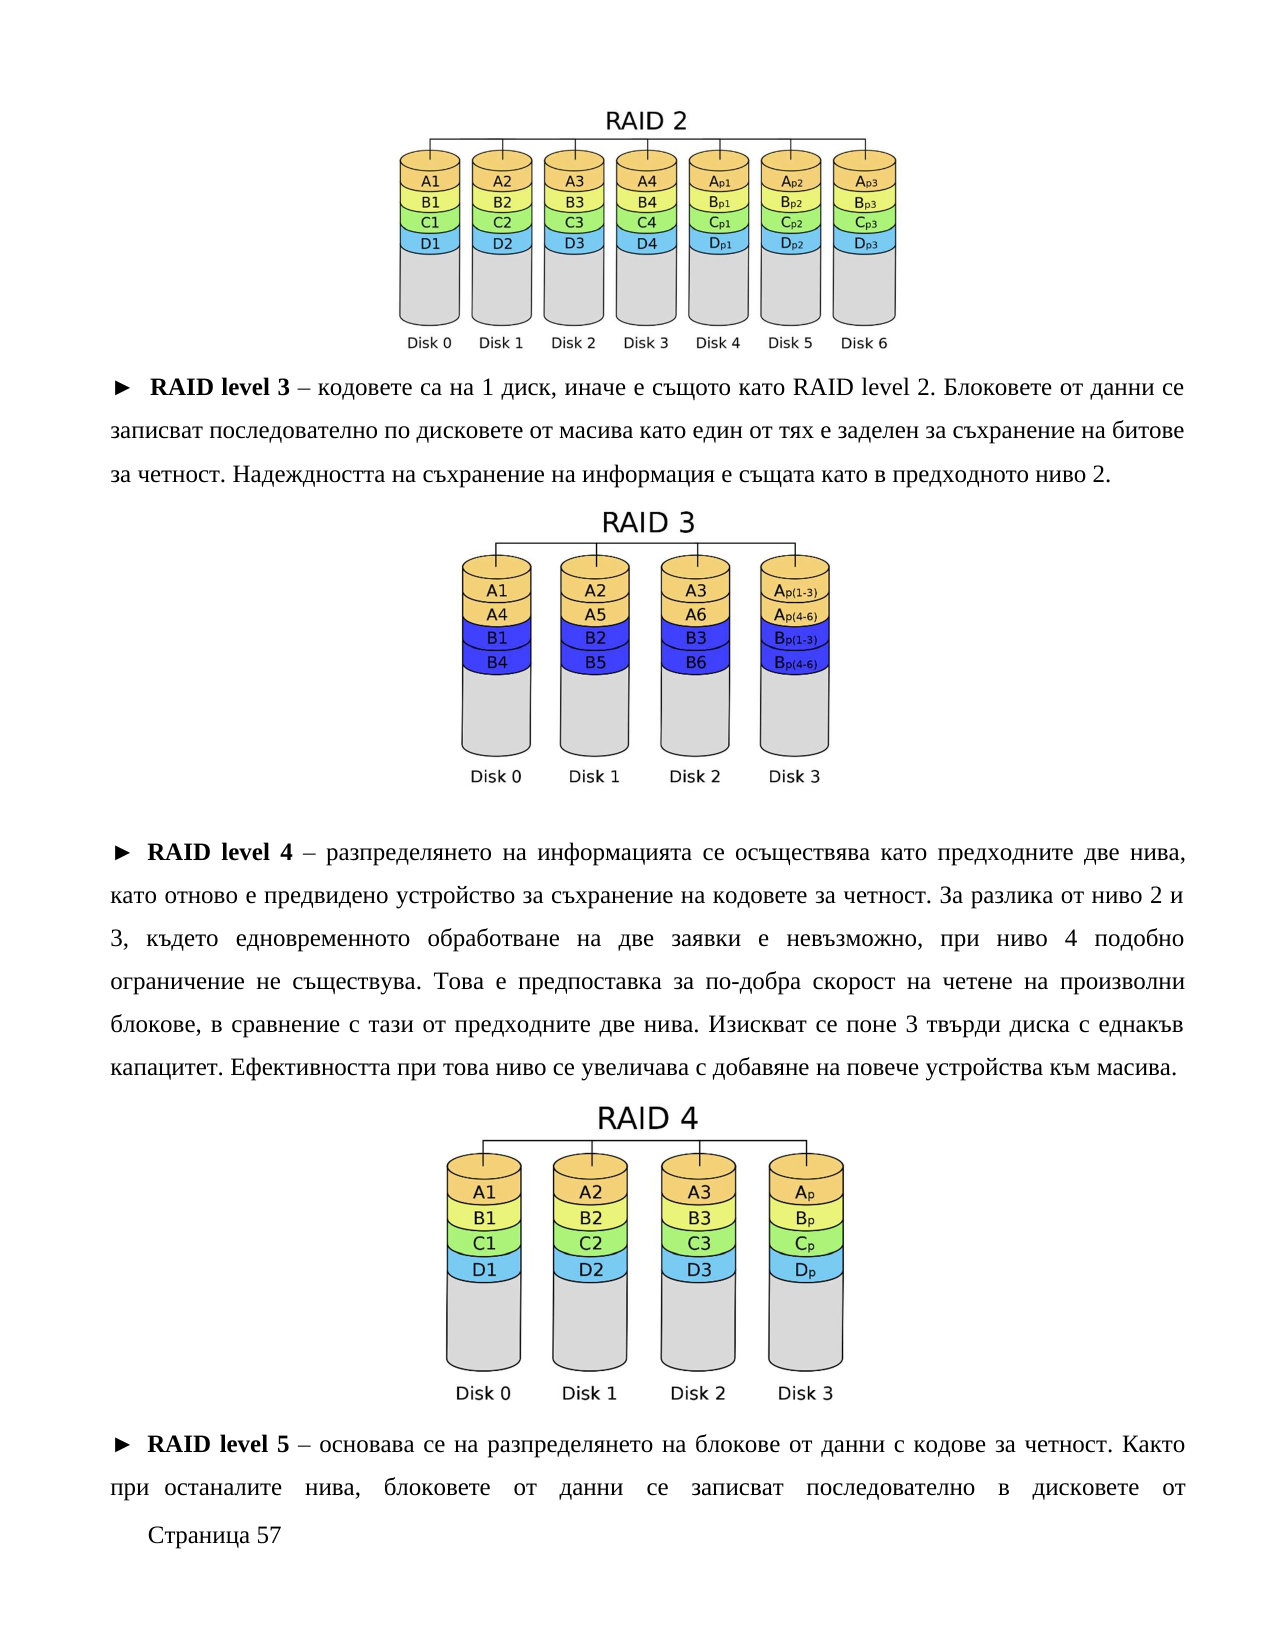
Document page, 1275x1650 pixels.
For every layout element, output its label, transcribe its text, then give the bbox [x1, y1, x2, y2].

picture [397, 108, 902, 349]
list RAID level 4 – разпределянето на информацията се осъществява като предходните две нива, като отново е предвидено устройство за съхранение на кодовете за четност. За разлика от ниво 2 и 3, където едновременното обработване на две заявки е невъзможно, при ниво 4 подобно ограничение не съществува. Това е предпоставка за по-добра скорост на четене на произволни блокове, в сравнение с тази от предходните две нива. Изискват се поне 3 твърди диска с еднакъв капацитет. Ефективността при това ниво се увеличава с добавяне на повече устройства към масива. [110, 524, 1186, 1081]
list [110, 1429, 1186, 1501]
picture [455, 509, 833, 786]
list RAID level 3 – кодовете са на 1 диск, иначе е същото като RAID level 2. Блоковете от данни се записват последователно по дисковете от масива като един от тях е заделен за съхранение на битове за четност. Надеждността на съхранение на информация е същата като в предходното ниво 2. [110, 372, 1186, 487]
picture [443, 1103, 848, 1404]
